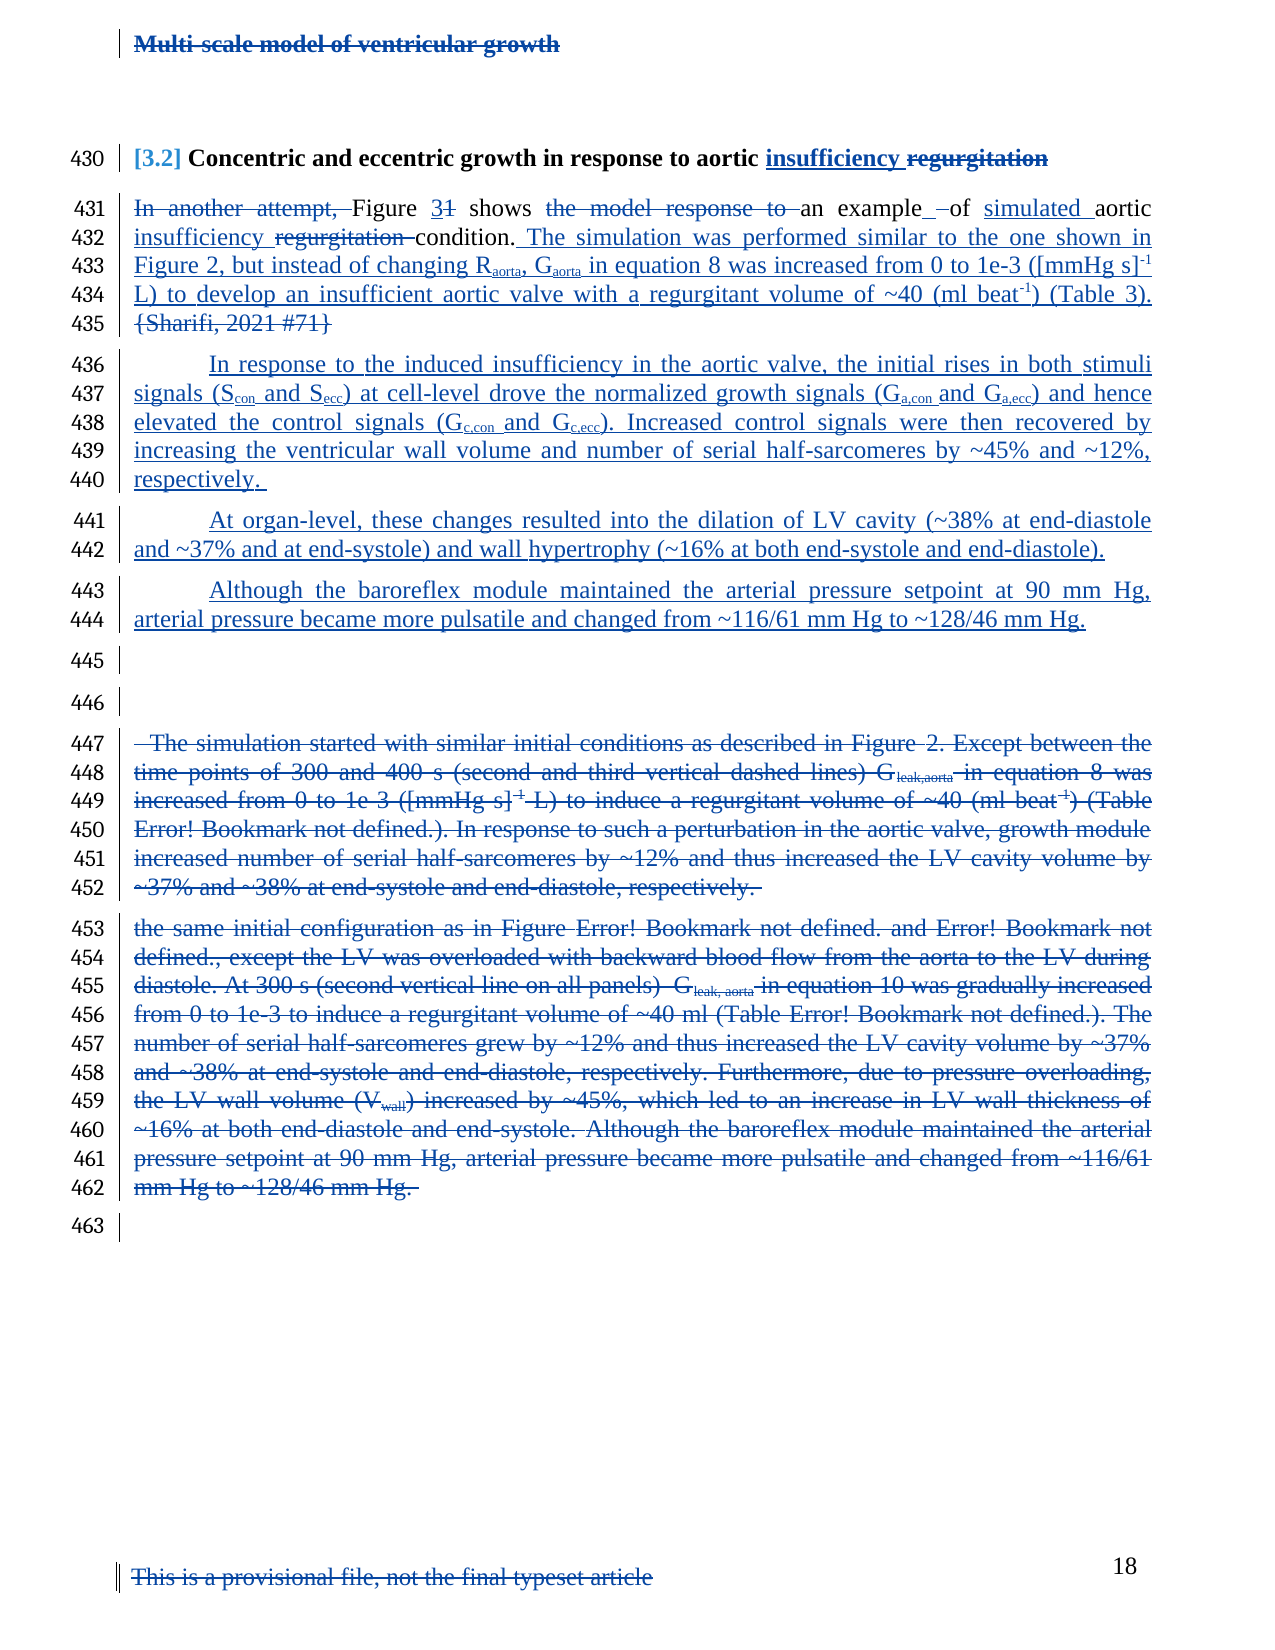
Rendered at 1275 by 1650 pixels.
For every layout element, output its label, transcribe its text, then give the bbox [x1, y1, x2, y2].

text Figure shows an exampleof aortic condition. [133, 305, 1152, 337]
text Figure shows an exampleof aortic condition. [133, 193, 1152, 304]
subtitle Concentric and eccentric growth in response to aortic [133, 143, 1152, 172]
